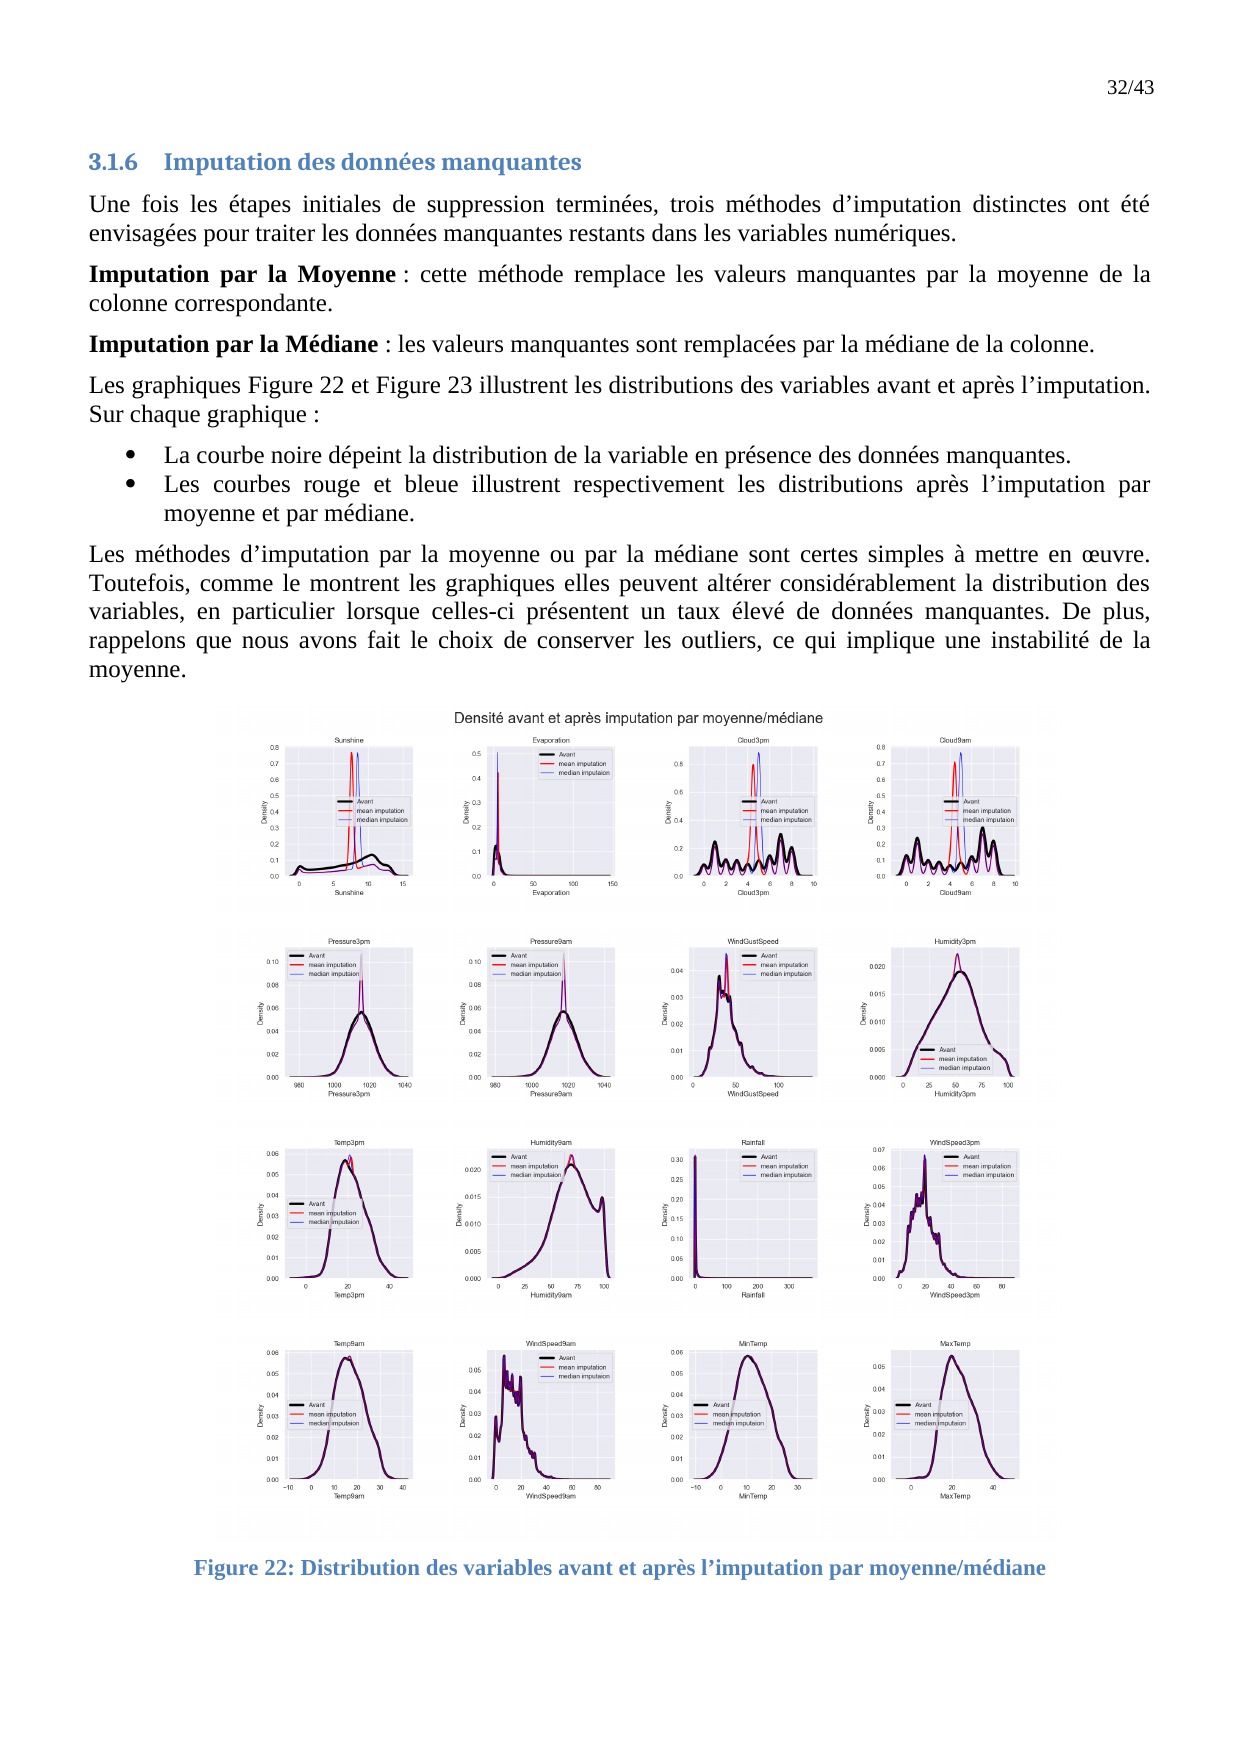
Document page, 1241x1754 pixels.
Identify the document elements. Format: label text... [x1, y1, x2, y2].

picture [215, 695, 1062, 1542]
subtitle Imputation des données manquantes [89, 148, 1152, 176]
text Imputation par la Moyenne : cette méthode remplace les valeurs manquantes par la moyenne de la colonne correspondante. [89, 259, 1152, 316]
list Les courbes rouge et bleue illustrent respectivement les distributions après l’imputation par moyenne et par médiane. [126, 469, 1152, 526]
text Une fois les étapes initiales de suppression terminées, trois méthodes d’imputation distinctes ont été envisagées pour traiter les données manquantes restants dans les variables numériques. [89, 189, 1152, 246]
text Les méthodes d’imputation par la moyenne ou par la médiane sont certes simples à mettre en œuvre. Toutefois, comme le montrent les graphiques elles peuvent altérer considérablement la distribution des variables, en particulier lorsque celles-ci présentent un taux élevé de données manquantes. De plus, rappelons que nous avons fait le choix de conserver les outliers, ce qui implique une instabilité de la moyenne. [89, 539, 1152, 683]
text Les graphiques Figure 22 et Figure 23 illustrent les distributions des variables avant et après l’imputation. Sur chaque graphique : [89, 370, 1152, 428]
text Imputation par la Médiane : les valeurs manquantes sont remplacées par la médiane de la colonne. [89, 329, 1152, 358]
list La courbe noire dépeint la distribution de la variable en présence des données manquantes. [126, 440, 1152, 469]
